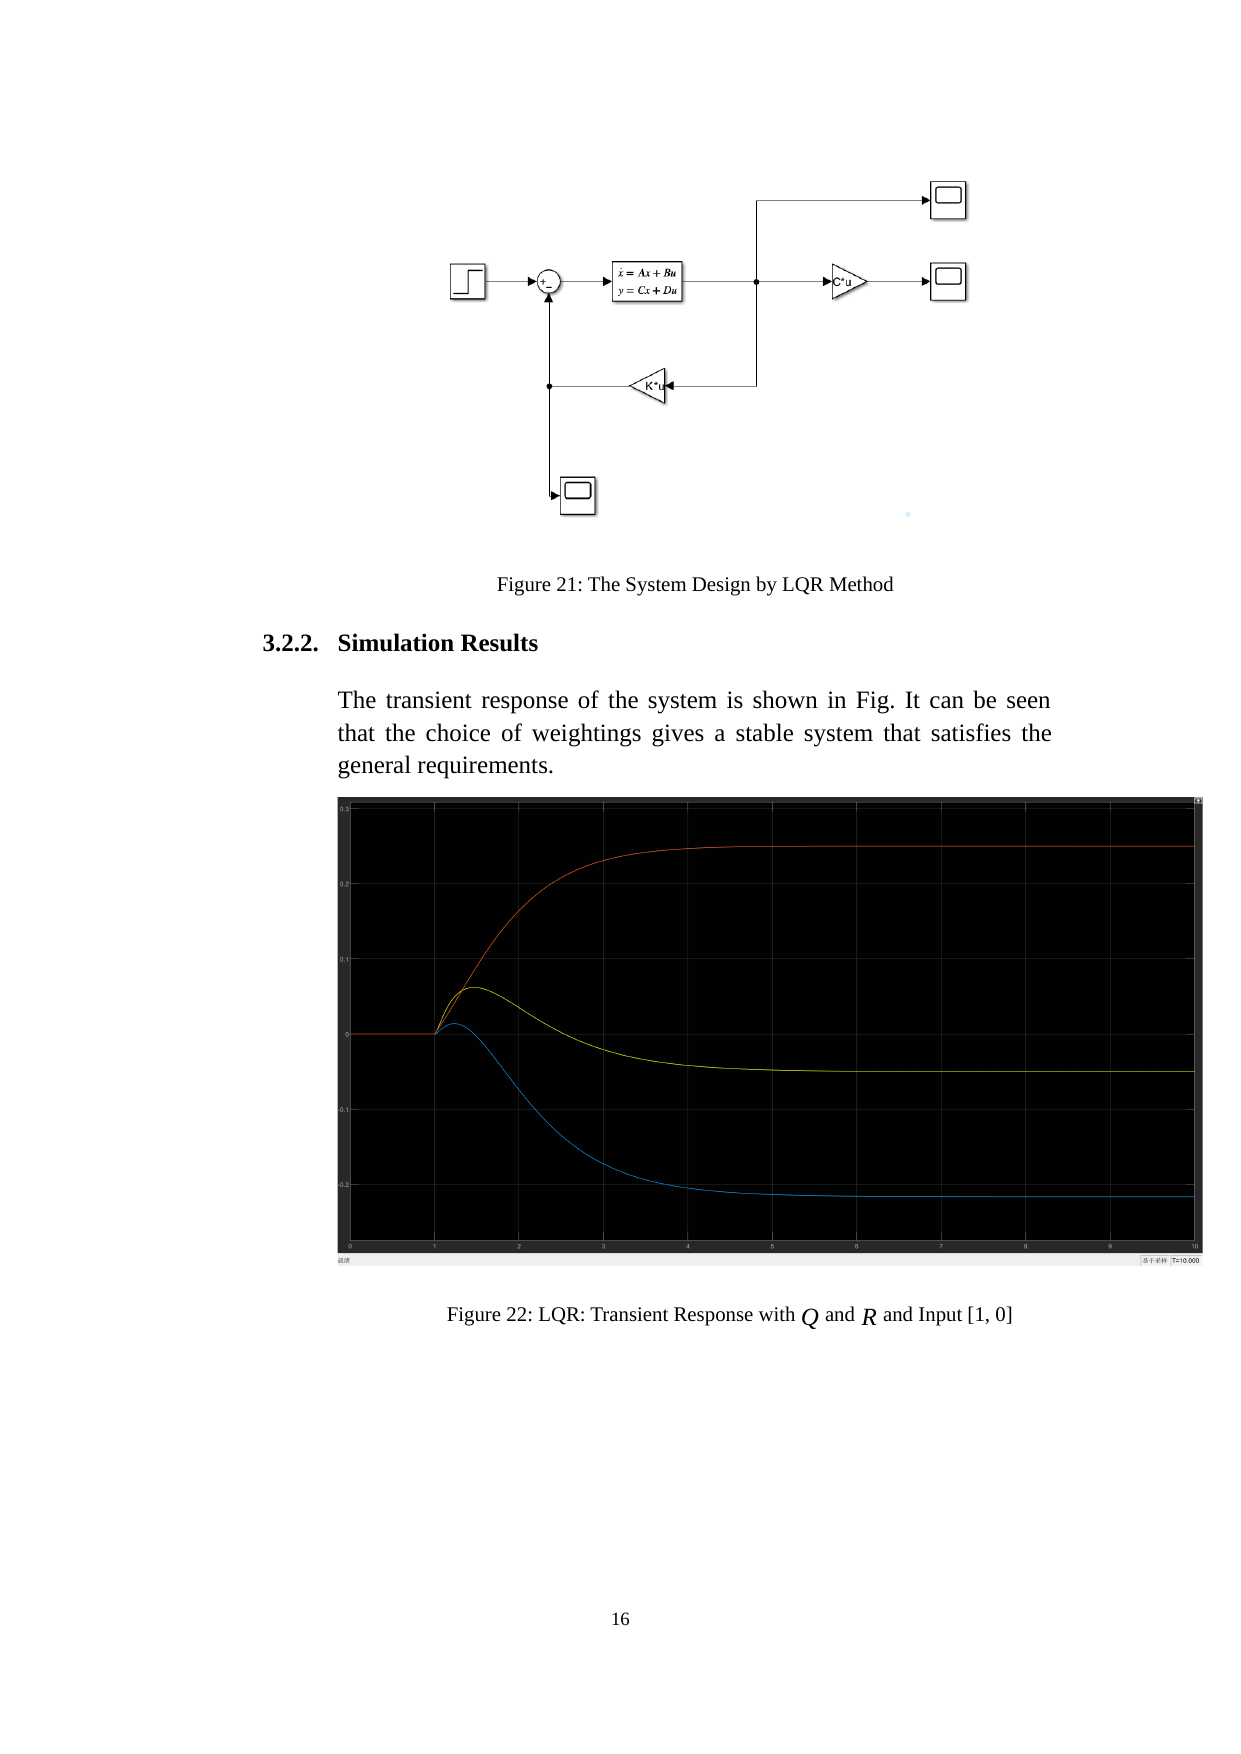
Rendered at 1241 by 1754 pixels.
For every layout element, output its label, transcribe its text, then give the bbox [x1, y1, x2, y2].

picture [393, 162, 998, 539]
list The transient response of the system is shown in Fig. It can be seen that the choice of weightings gives a stable system that satisfies the general requirements. [337, 683, 1053, 781]
text Figure 21: The System Design by LQR Method [294, 568, 1053, 601]
text Figure 22: LQR: Transient Response with and and Input [1, 0] [362, 1301, 1053, 1333]
picture [337, 797, 1203, 1266]
list Simulation Results [262, 626, 1053, 658]
